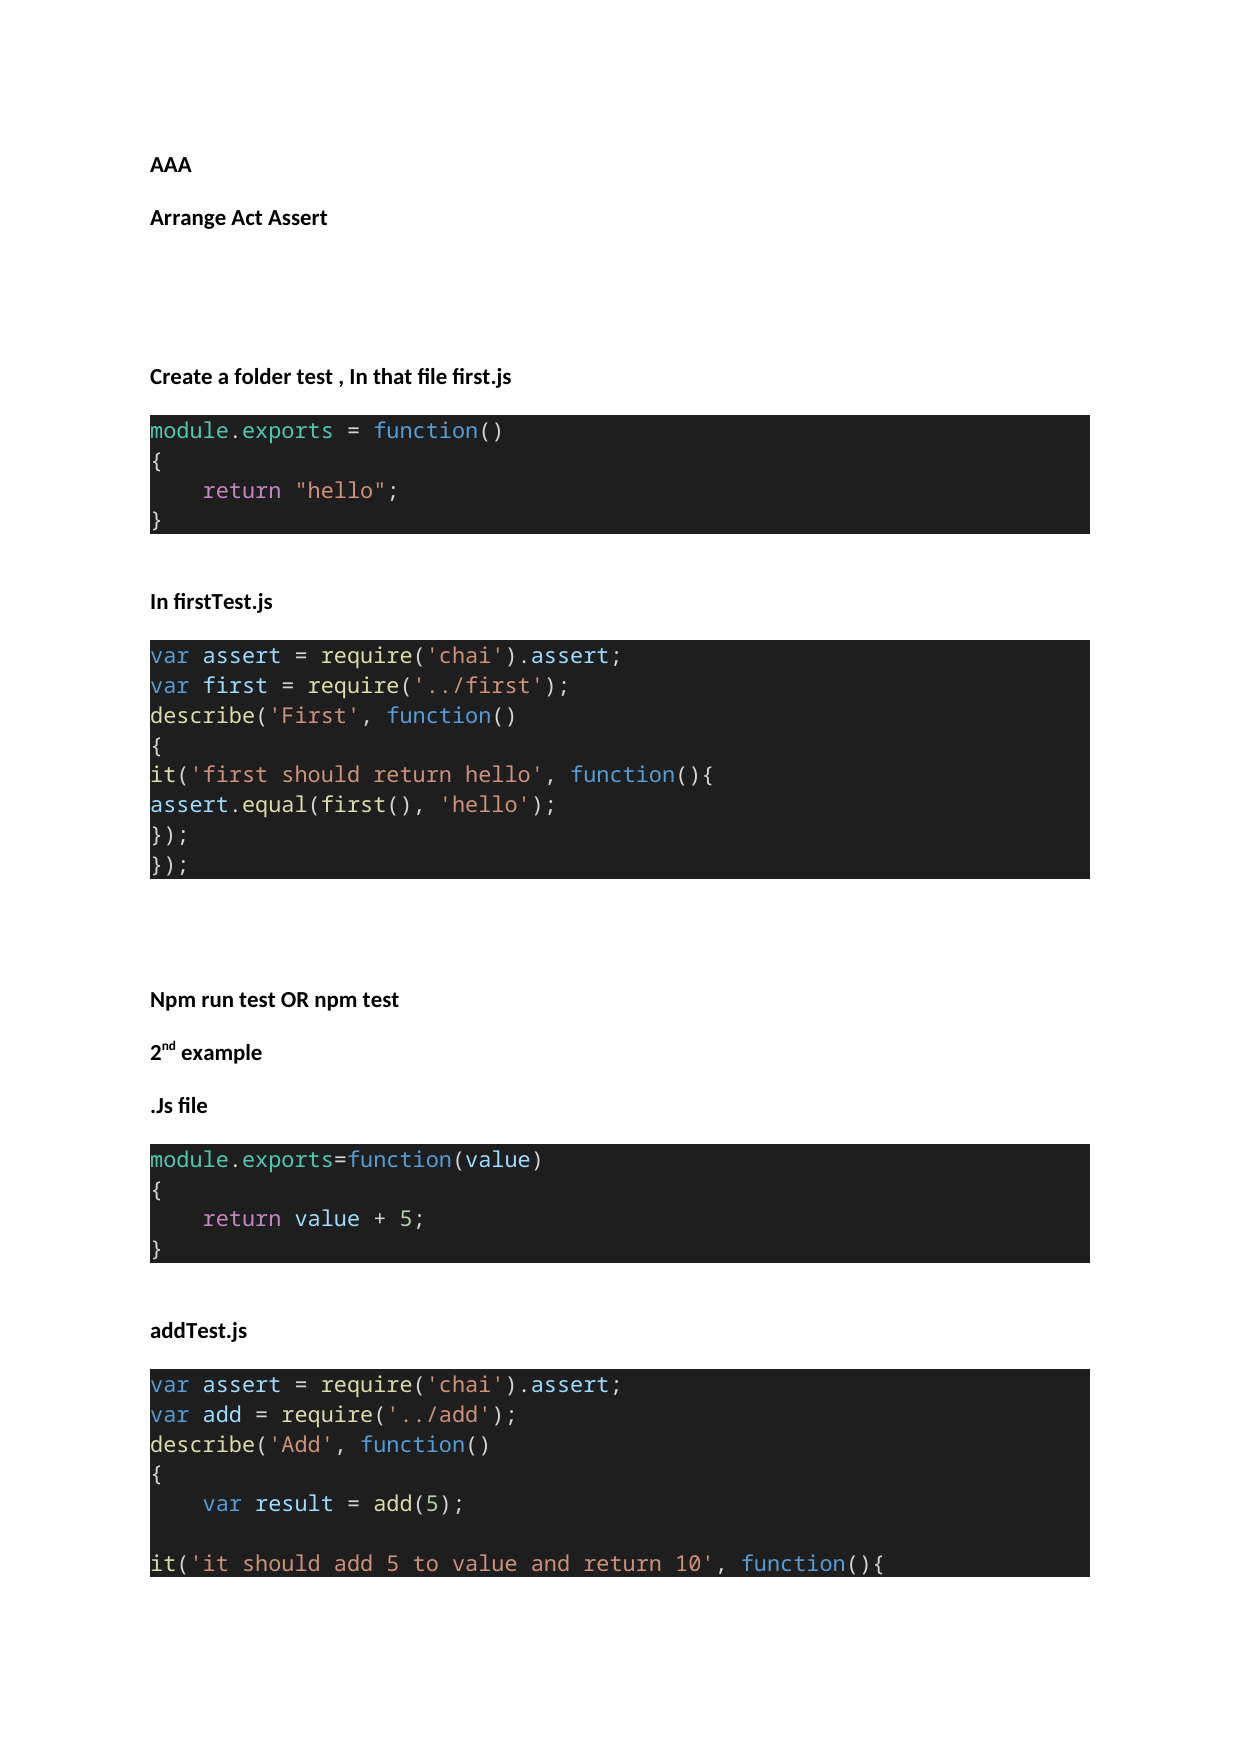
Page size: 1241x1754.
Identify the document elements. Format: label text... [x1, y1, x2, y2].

text }); [150, 849, 1090, 879]
text it('first should return hello', function(){ [150, 759, 1090, 789]
text Npm run test OR npm test [150, 985, 1090, 1013]
text var add = require('../add'); [150, 1399, 1090, 1428]
text addTest.js [150, 1316, 1090, 1344]
text module.exports = function() [150, 415, 1090, 445]
text var result = add(5); [150, 1488, 1090, 1518]
text { [150, 445, 1090, 475]
text return "hello"; [150, 475, 1090, 504]
text { [150, 1458, 1090, 1488]
text Create a folder test , In that file first.js [150, 362, 1090, 390]
text { [150, 730, 1090, 759]
text module.exports=function(value) [150, 1144, 1090, 1173]
text var assert = require('chai').assert; [150, 640, 1090, 670]
text assert.equal(first(), 'hello'); [150, 789, 1090, 819]
text var assert = require('chai').assert; [150, 1369, 1090, 1399]
text it('it should add 5 to value and return 10', function(){ [150, 1548, 1090, 1577]
text } [150, 504, 1090, 534]
text In firstTest.js [150, 587, 1090, 615]
text describe('Add', function() [150, 1428, 1090, 1458]
text return value + 5; [150, 1203, 1090, 1233]
text Arrange Act Assert [150, 203, 1090, 231]
text AAA [150, 150, 1090, 178]
text 2nd example [150, 1038, 1090, 1066]
text { [150, 1173, 1090, 1203]
text .Js file [150, 1091, 1090, 1119]
text describe('First', function() [150, 700, 1090, 730]
text } [150, 1233, 1090, 1263]
text var first = require('../first'); [150, 670, 1090, 700]
text }); [150, 819, 1090, 849]
